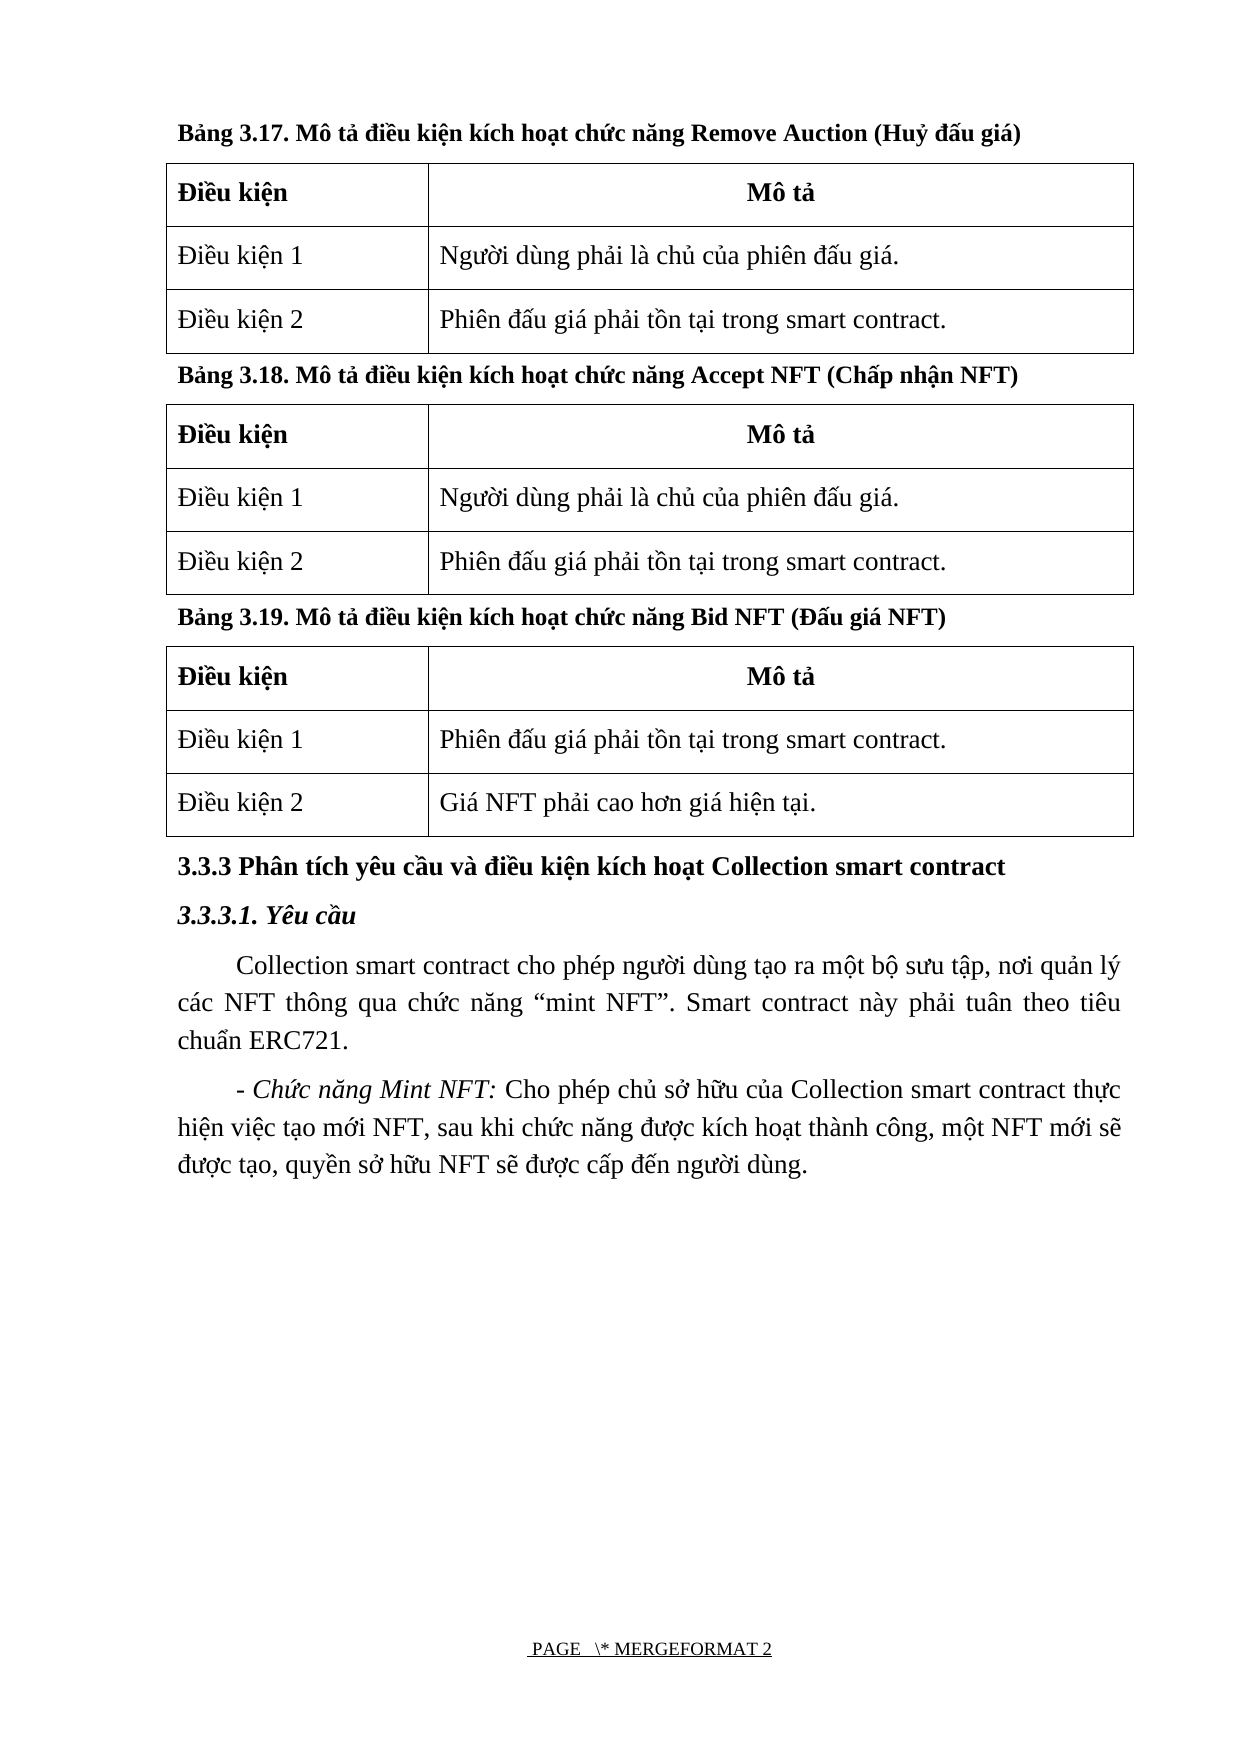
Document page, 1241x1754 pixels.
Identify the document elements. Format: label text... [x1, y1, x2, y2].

table_cell Điều kiện 2 [167, 532, 428, 594]
subtitle 3.3.3.1. Yêu cầu [177, 899, 1122, 931]
table_header Mô tả [429, 647, 1133, 709]
table_cell Phiên đấu giá phải tồn tại trong smart contract. [429, 711, 1133, 773]
table_header Điều kiện [167, 647, 428, 709]
table_cell Giá NFT phải cao hơn giá hiện tại. [429, 774, 1133, 836]
table_cell Điều kiện 1 [167, 711, 428, 773]
table_header Mô tả [429, 164, 1133, 226]
subtitle Bảng 3.17. Mô tả điều kiện kích hoạt chức năng Remove Auction (Huỷ đấu giá) [177, 118, 1122, 147]
table_cell Phiên đấu giá phải tồn tại trong smart contract. [429, 532, 1133, 594]
subtitle Bảng 3.19. Mô tả điều kiện kích hoạt chức năng Bid NFT (Đấu giá NFT) [177, 602, 1122, 630]
text - Chức năng Mint NFT: Cho phép chủ sở hữu của Collection smart contract thực hiện việc tạo mới NFT, sau khi chức năng được kích hoạt thành công, một NFT mới sẽ được tạo, quyền sở hữu NFT sẽ được cấp đến người dùng. [177, 1074, 1122, 1179]
table_cell Điều kiện 2 [167, 290, 428, 353]
text Collection smart contract cho phép người dùng tạo ra một bộ sưu tập, nơi quản lý các NFT thông qua chức năng “mint NFT”. Smart contract này phải tuân theo tiêu chuẩn ERC721. [177, 949, 1122, 1055]
table_header Điều kiện [167, 164, 428, 226]
table_cell Điều kiện 2 [167, 774, 428, 836]
table_cell Điều kiện 1 [167, 469, 428, 531]
table_cell Phiên đấu giá phải tồn tại trong smart contract. [429, 290, 1133, 353]
table_cell Người dùng phải là chủ của phiên đấu giá. [429, 469, 1133, 531]
table_cell Điều kiện 1 [167, 227, 428, 289]
table_header Điều kiện [167, 405, 428, 468]
table_header Mô tả [429, 405, 1133, 468]
subtitle 3.3.3 Phân tích yêu cầu và điều kiện kích hoạt Collection smart contract [177, 850, 1122, 881]
table_cell Người dùng phải là chủ của phiên đấu giá. [429, 227, 1133, 289]
subtitle Bảng 3.18. Mô tả điều kiện kích hoạt chức năng Accept NFT (Chấp nhận NFT) [177, 360, 1122, 389]
